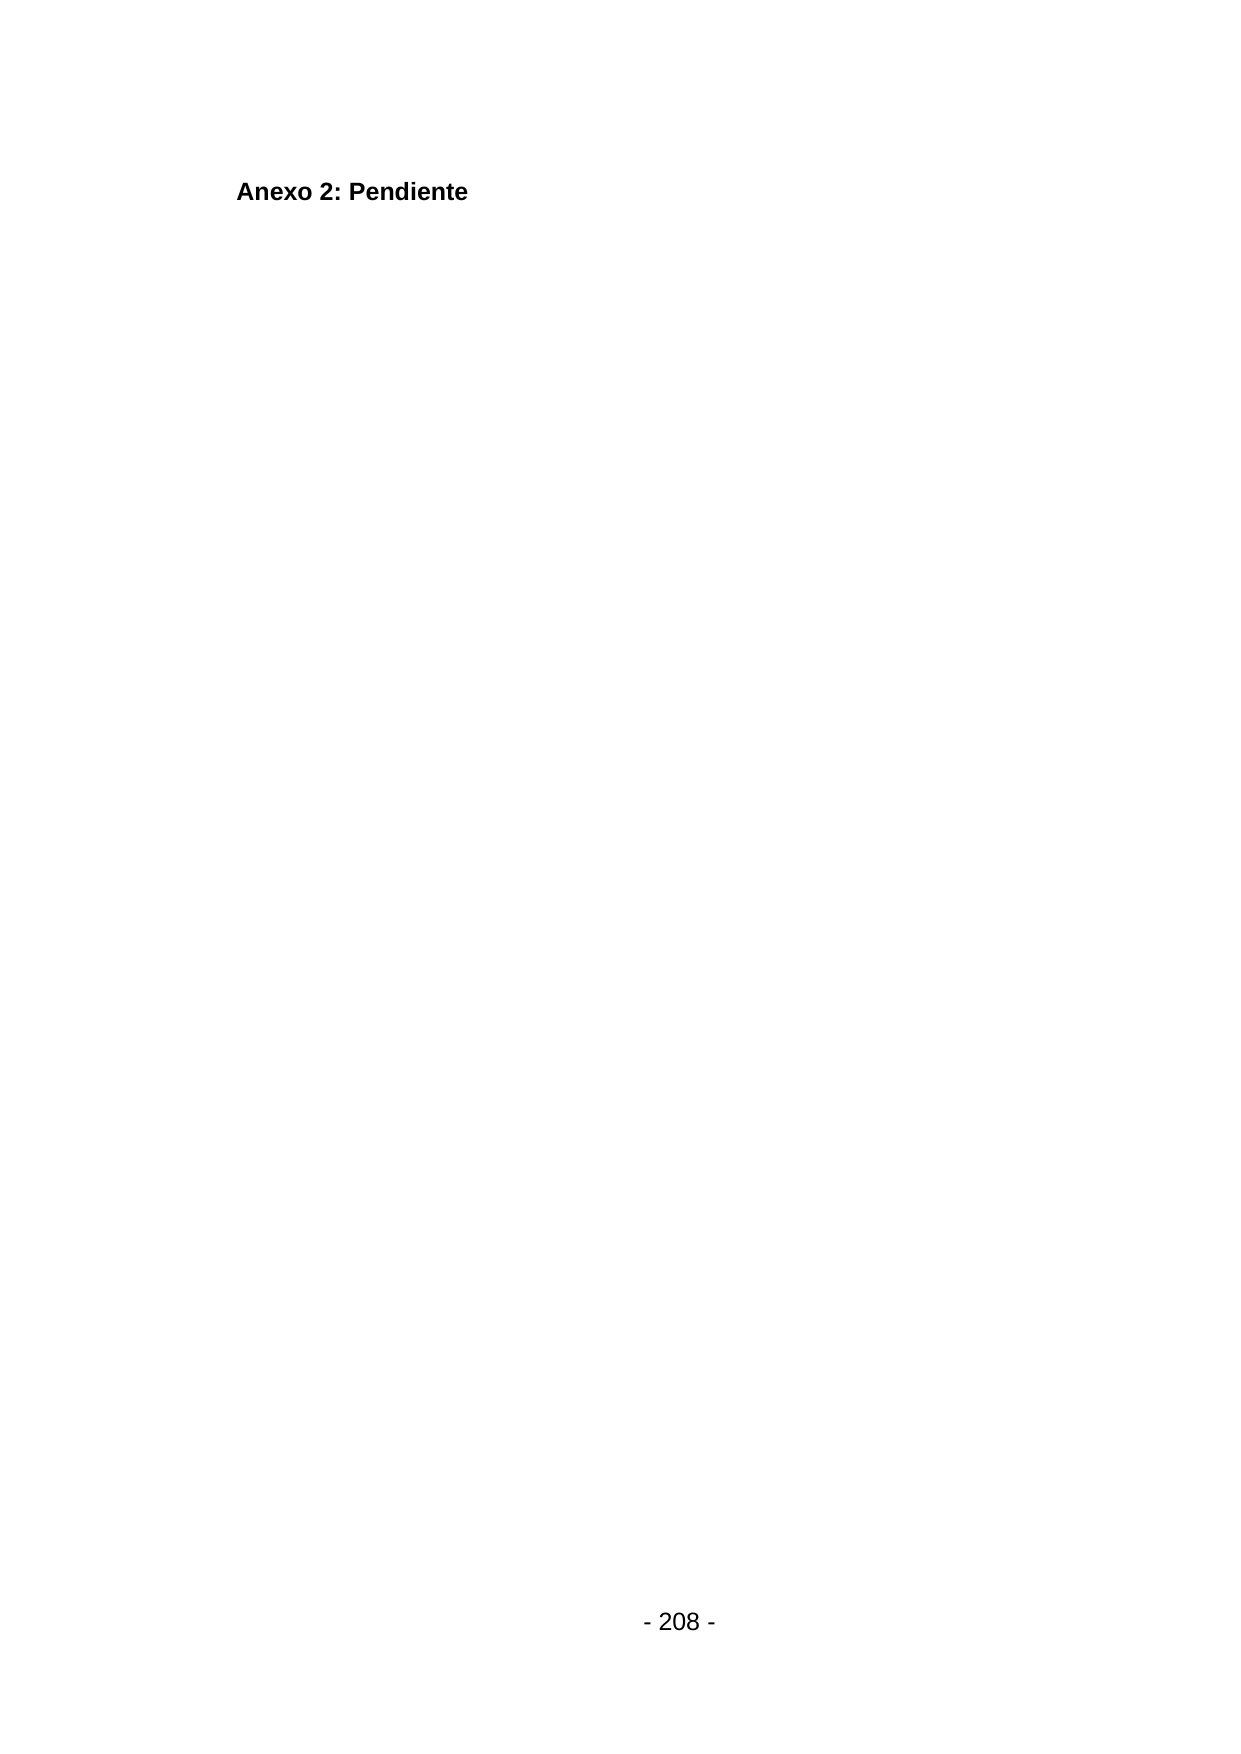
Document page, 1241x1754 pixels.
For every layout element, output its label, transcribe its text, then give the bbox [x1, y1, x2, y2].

subtitle Anexo 2: Pendiente [236, 177, 1122, 206]
